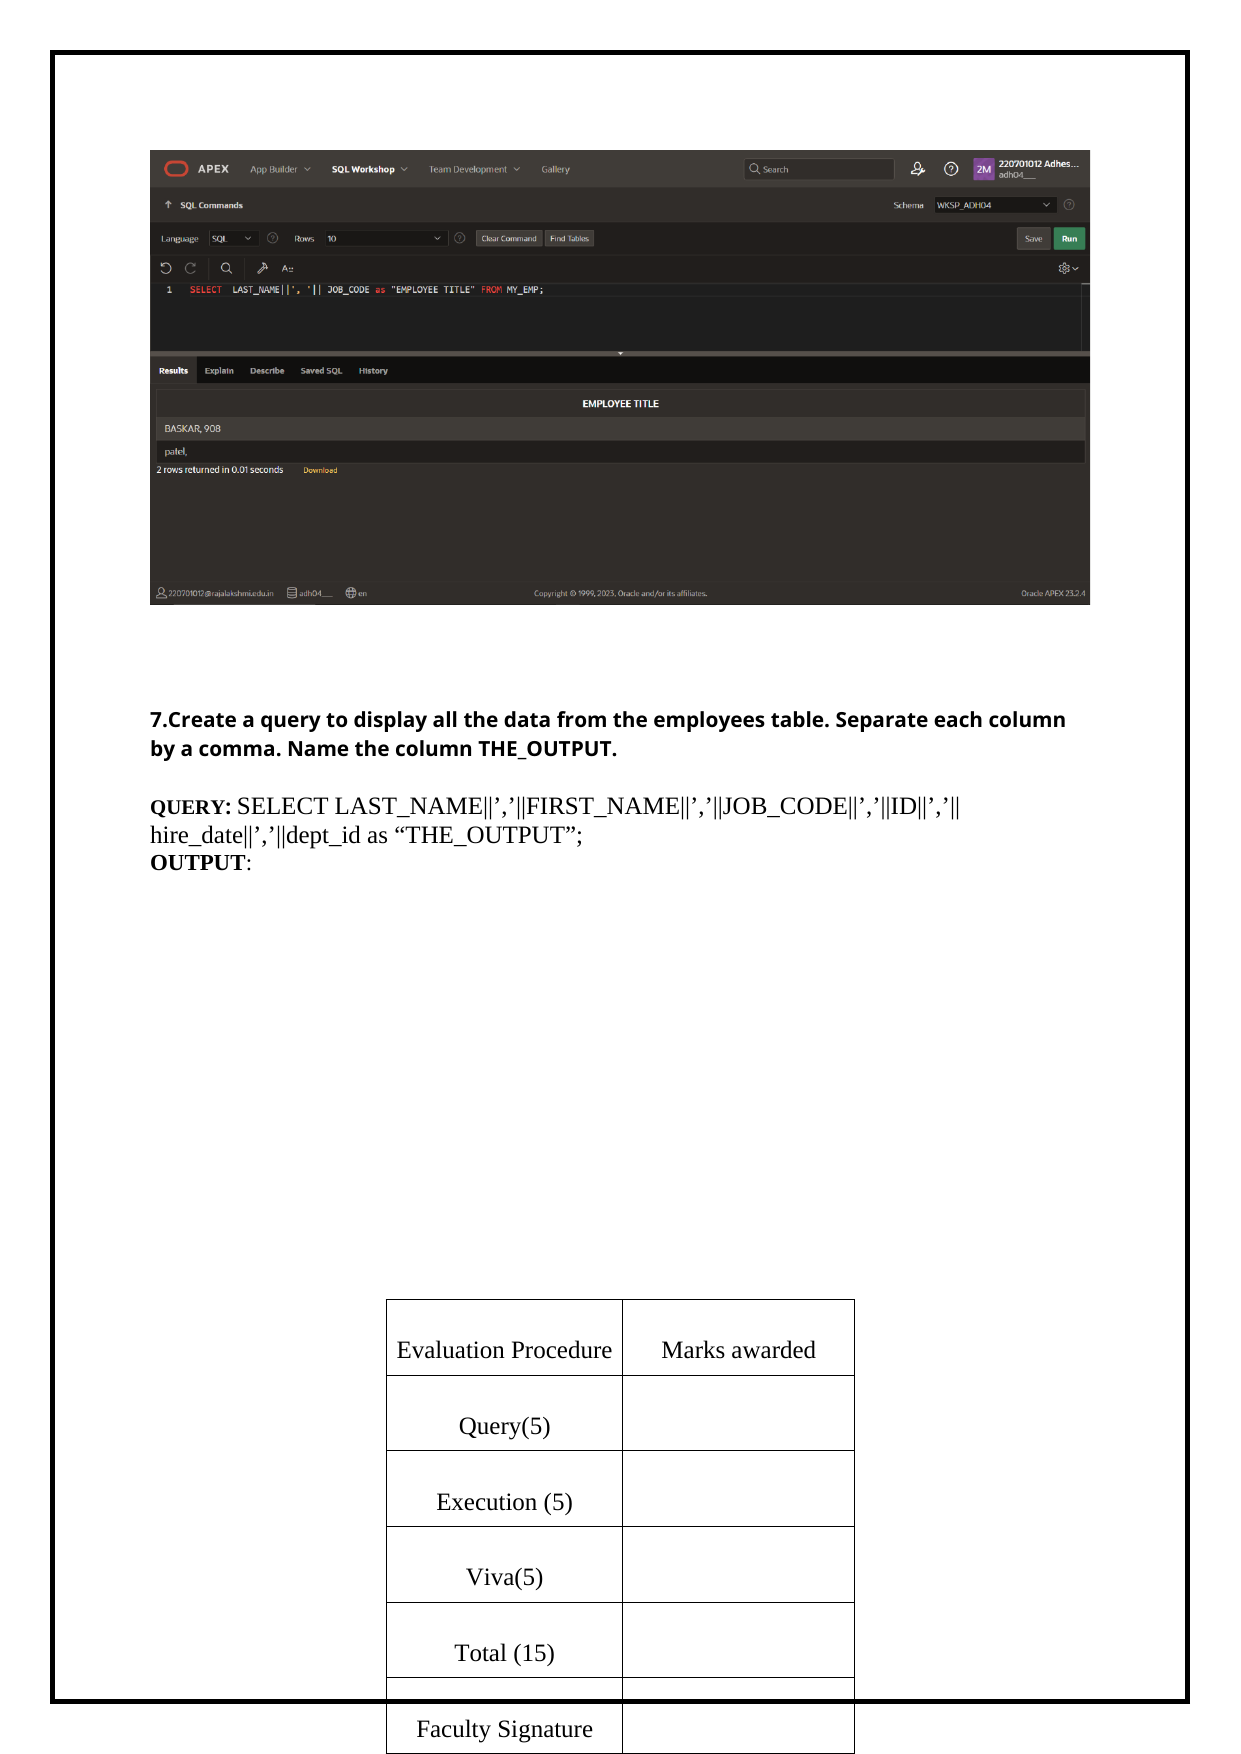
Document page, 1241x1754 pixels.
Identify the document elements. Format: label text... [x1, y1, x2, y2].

table_header Evaluation Procedure [387, 1300, 622, 1375]
table_cell [623, 1603, 854, 1677]
text 7.Create a query to display all the data from the employees table. Separate each column by a comma. Name the column THE_OUTPUT. [150, 706, 1090, 762]
text OUTPUT: [150, 849, 1090, 876]
table_cell [623, 1678, 854, 1753]
table_cell Total (15) [387, 1603, 622, 1677]
table_cell Execution (5) [387, 1451, 622, 1526]
table_cell [623, 1376, 854, 1450]
picture [150, 150, 1091, 605]
table_cell Faculty Signature [387, 1678, 622, 1753]
table_cell Viva(5) [387, 1527, 622, 1602]
text QUERY: SELECT LAST_NAME||’,’||FIRST_NAME||’,’||JOB_CODE||’,’||ID||’,’||hire_date||’,’||dept_id as “THE_OUTPUT”; [150, 791, 1090, 849]
table_header Marks awarded [623, 1300, 854, 1375]
table_cell [623, 1527, 854, 1602]
table_cell [623, 1451, 854, 1526]
table_cell Query(5) [387, 1376, 622, 1450]
